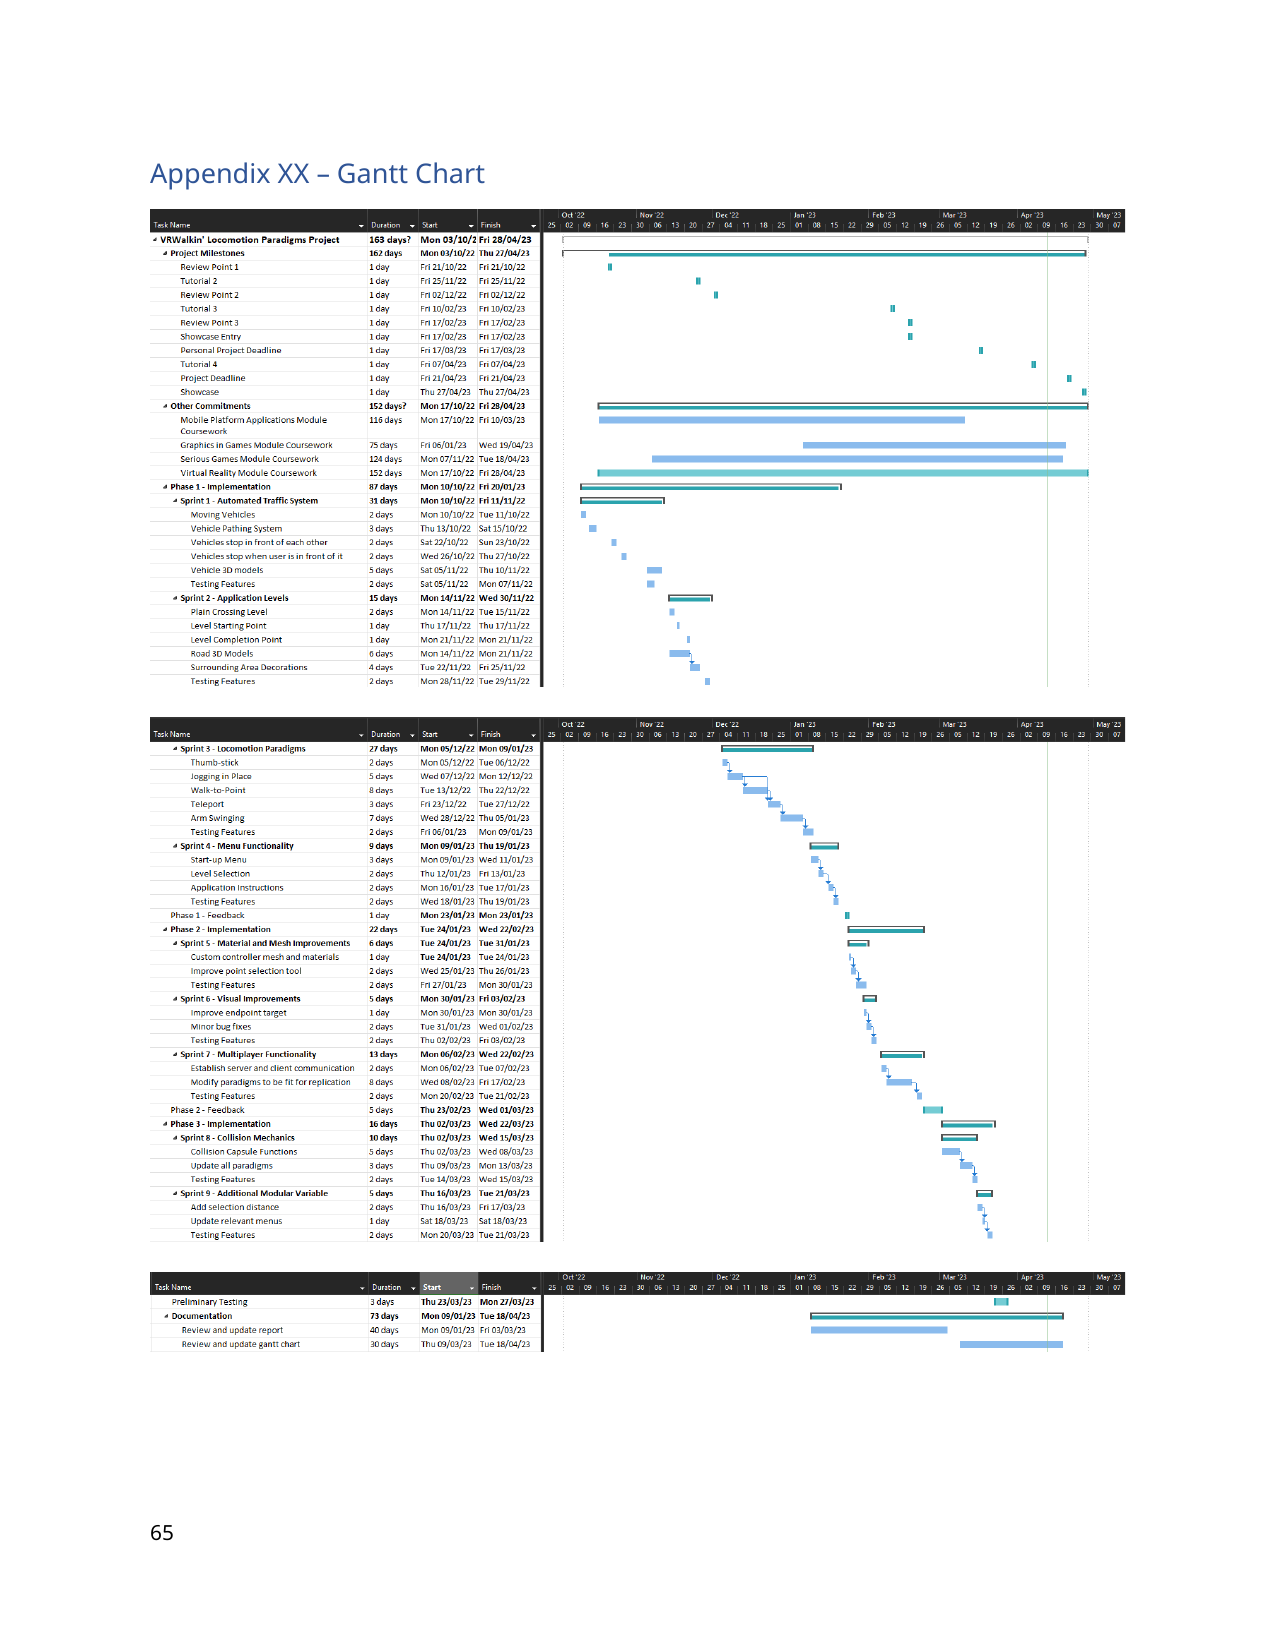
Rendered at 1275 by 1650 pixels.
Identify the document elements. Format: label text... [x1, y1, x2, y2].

picture [150, 717, 1125, 1242]
picture [150, 1272, 1125, 1352]
subtitle Appendix XX – Gantt Chart [150, 154, 1125, 191]
picture [150, 209, 1125, 687]
